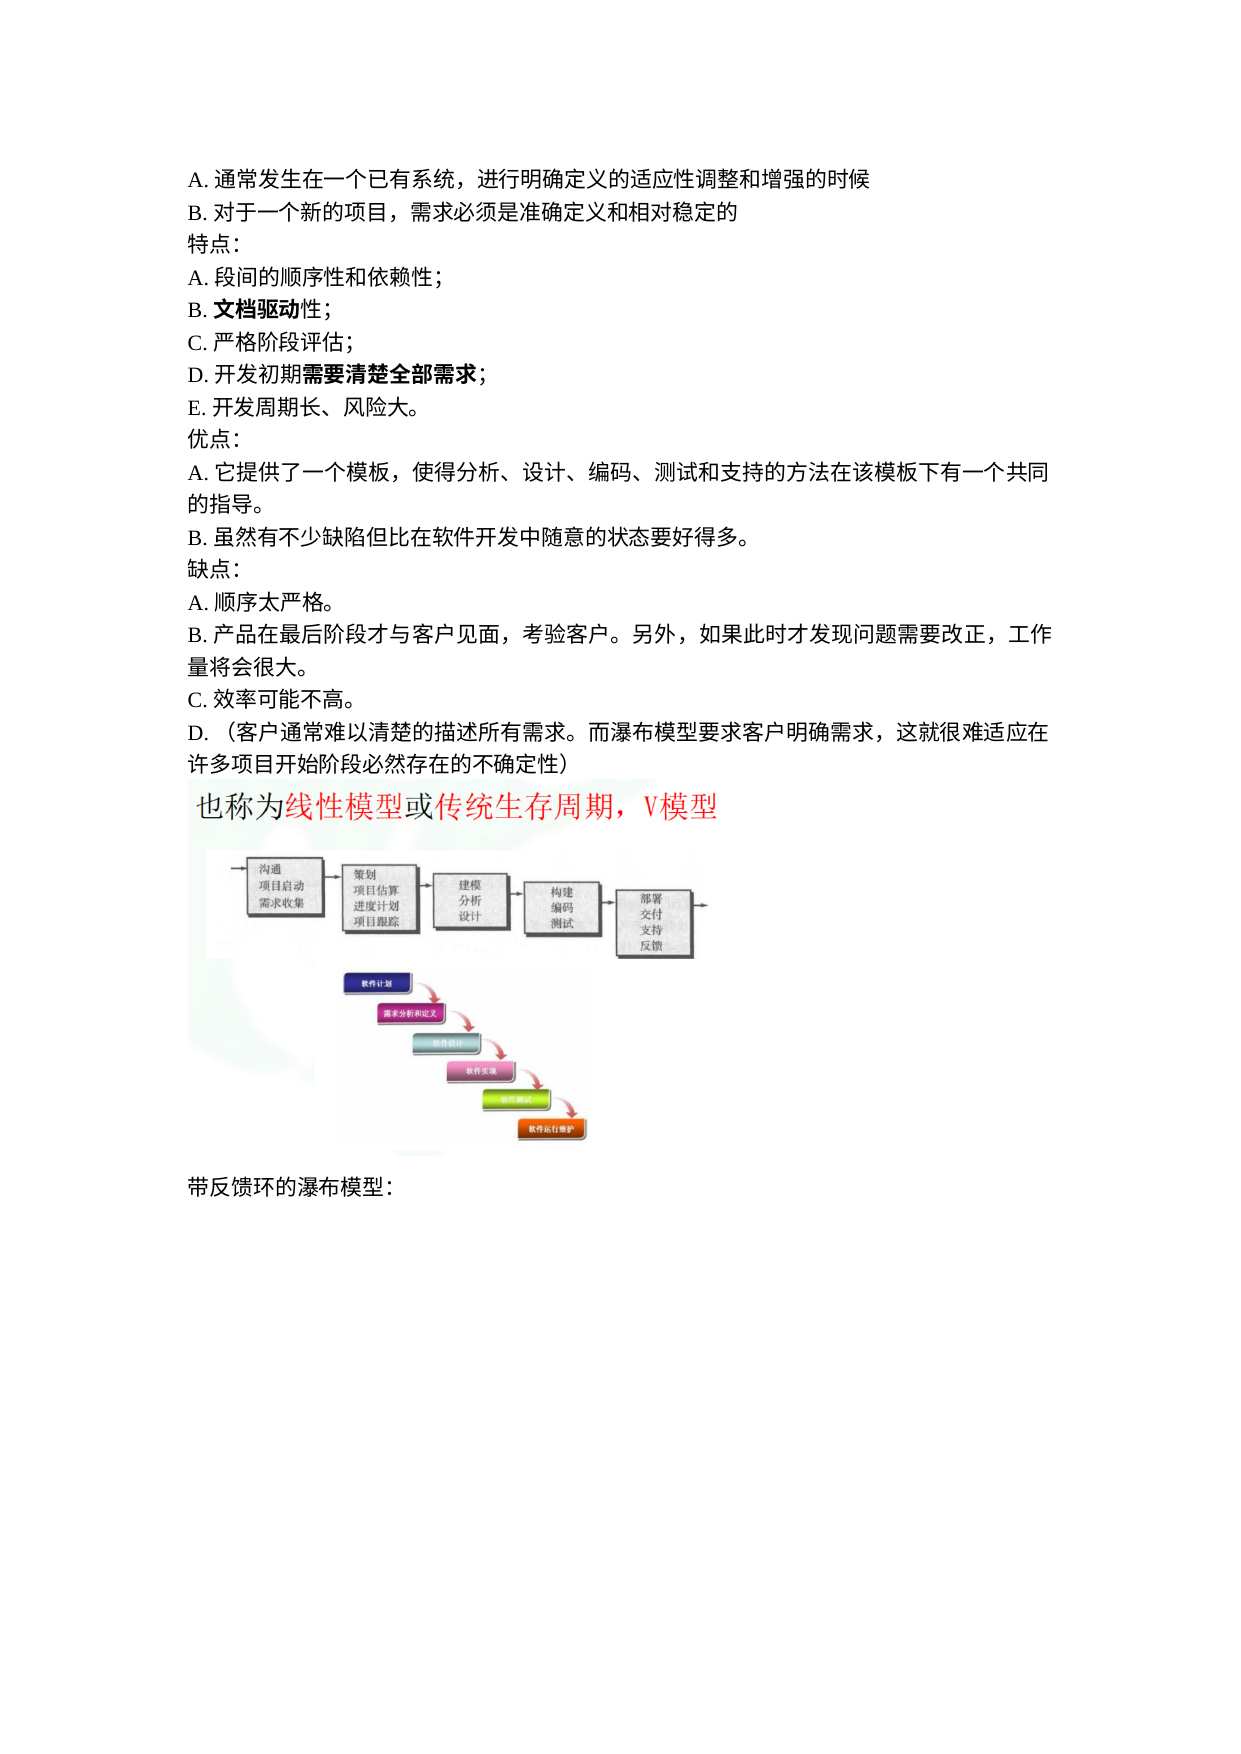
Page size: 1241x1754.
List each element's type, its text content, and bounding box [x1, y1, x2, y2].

list 顺序太严格。 [187, 584, 1053, 617]
list 产品在最后阶段才与客户见面，考验客户。另外，如果此时才发现问题需要改正，工作量将会很大。 [187, 617, 1053, 682]
text B. 文档驱动性； [187, 292, 1053, 324]
text C. 严格阶段评估； [187, 324, 1053, 357]
picture [187, 779, 725, 1156]
text A. 它提供了一个模板，使得分析、设计、编码、测试和支持的方法在该模板下有一个共同的指导。 [187, 454, 1053, 519]
text C. 效率可能不高。 [187, 682, 1053, 714]
text A. 段间的顺序性和依赖性； [187, 259, 1053, 292]
text 优点： [187, 422, 1053, 454]
text E. 开发周期长、风险大。 [187, 389, 1053, 422]
text 缺点： [187, 552, 1053, 584]
text 特点： [187, 227, 1053, 259]
text B. 对于一个新的项目，需求必须是准确定义和相对稳定的 [187, 194, 1053, 227]
text D. （客户通常难以清楚的描述所有需求。而瀑布模型要求客户明确需求，这就很难适应在许多项目开始阶段必然存在的不确定性） [187, 714, 1053, 779]
text B. 虽然有不少缺陷但比在软件开发中随意的状态要好得多。 [187, 519, 1053, 552]
text A. 通常发生在一个已有系统，进行明确定义的适应性调整和增强的时候 [187, 162, 1053, 194]
text 带反馈环的瀑布模型： [187, 1169, 1053, 1202]
text D. 开发初期需要清楚全部需求； [187, 357, 1053, 389]
